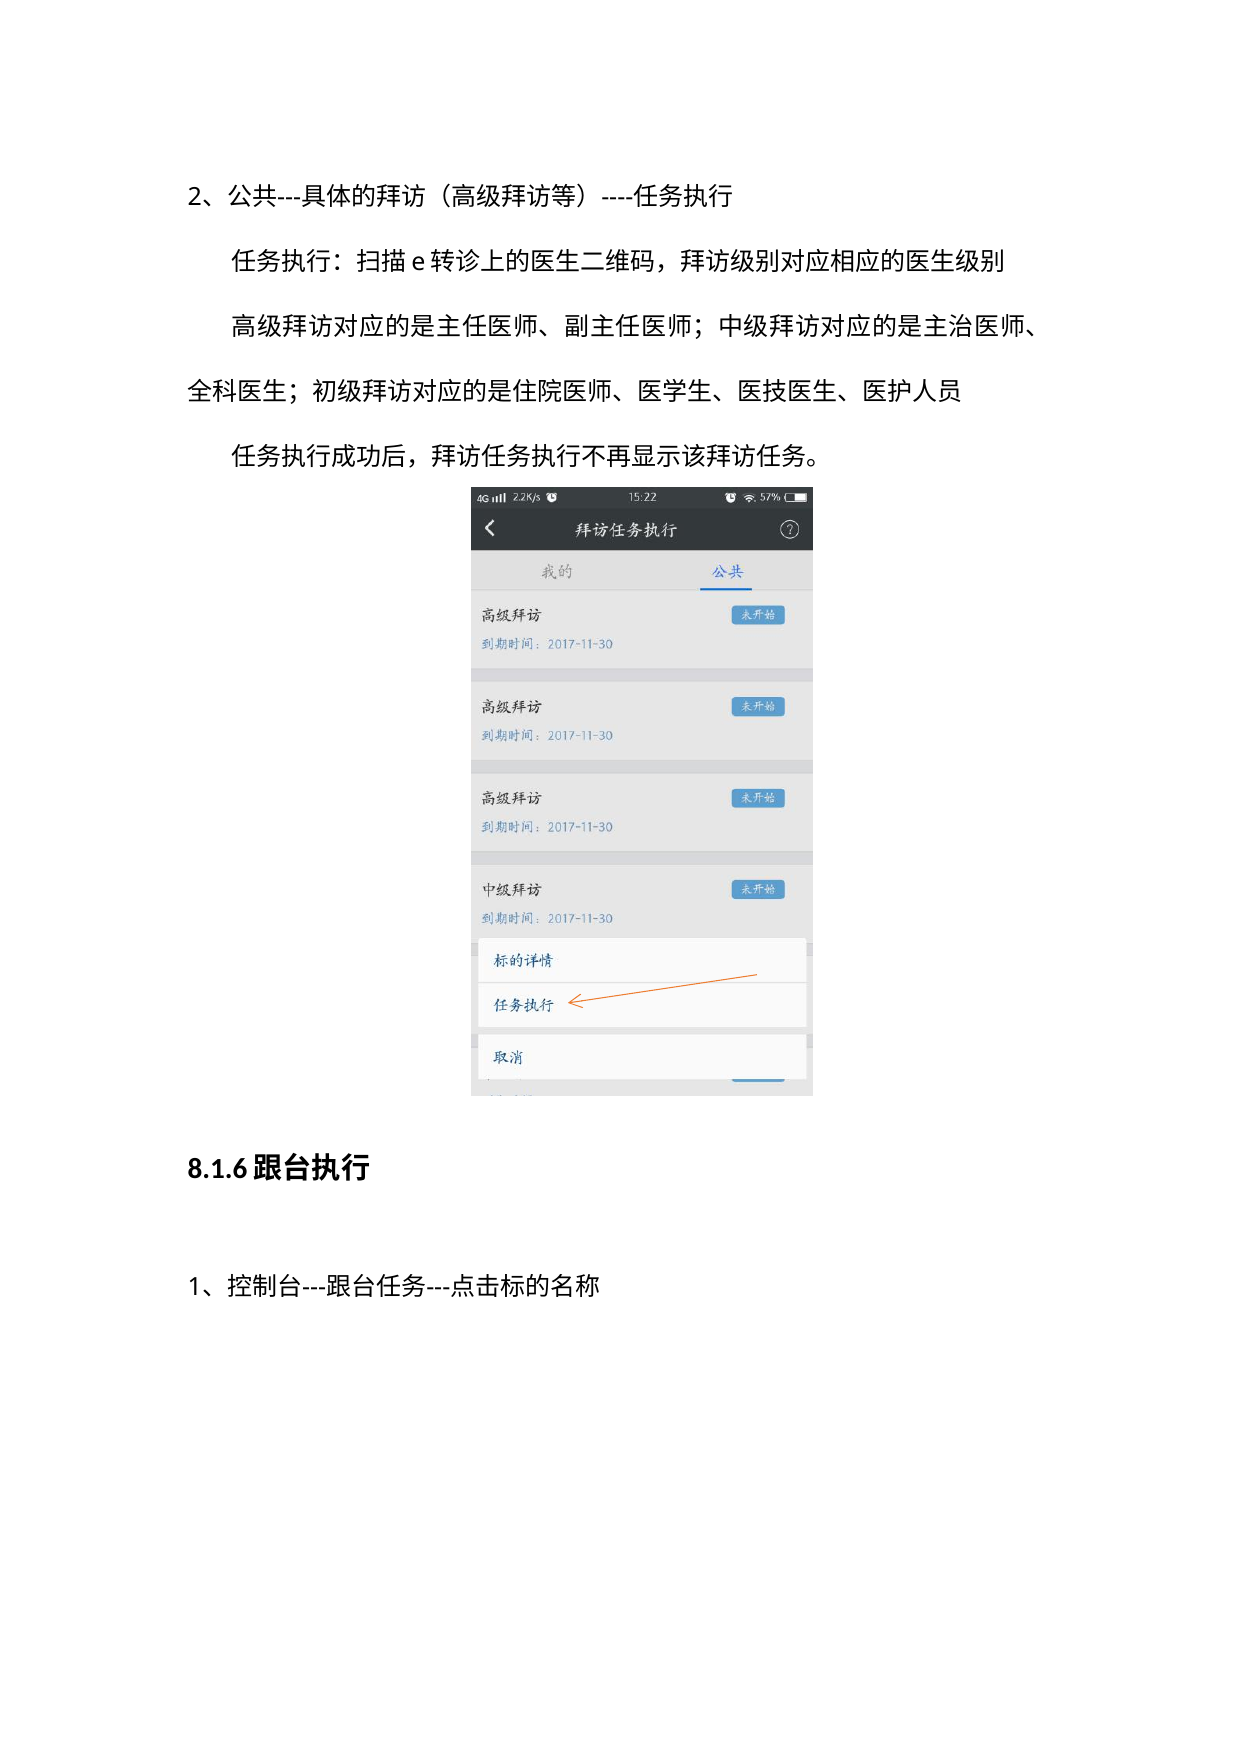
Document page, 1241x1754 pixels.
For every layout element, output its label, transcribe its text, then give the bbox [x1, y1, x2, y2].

subtitle 8.1.6跟台执行 [187, 1134, 1053, 1199]
text 2、公共---具体的拜访（高级拜访等）----任务执行 [187, 162, 1053, 227]
picture [471, 487, 813, 1096]
list 控制台---跟台任务---点击标的名称 [187, 1252, 1053, 1317]
text 任务执行：扫描e转诊上的医生二维码，拜访级别对应相应的医生级别 [187, 227, 1053, 292]
text 高级拜访对应的是主任医师、副主任医师；中级拜访对应的是主治医师、全科医生；初级拜访对应的是住院医师、医学生、医技医生、医护人员 [187, 292, 1053, 422]
text 任务执行成功后，拜访任务执行不再显示该拜访任务。 [187, 422, 1053, 487]
